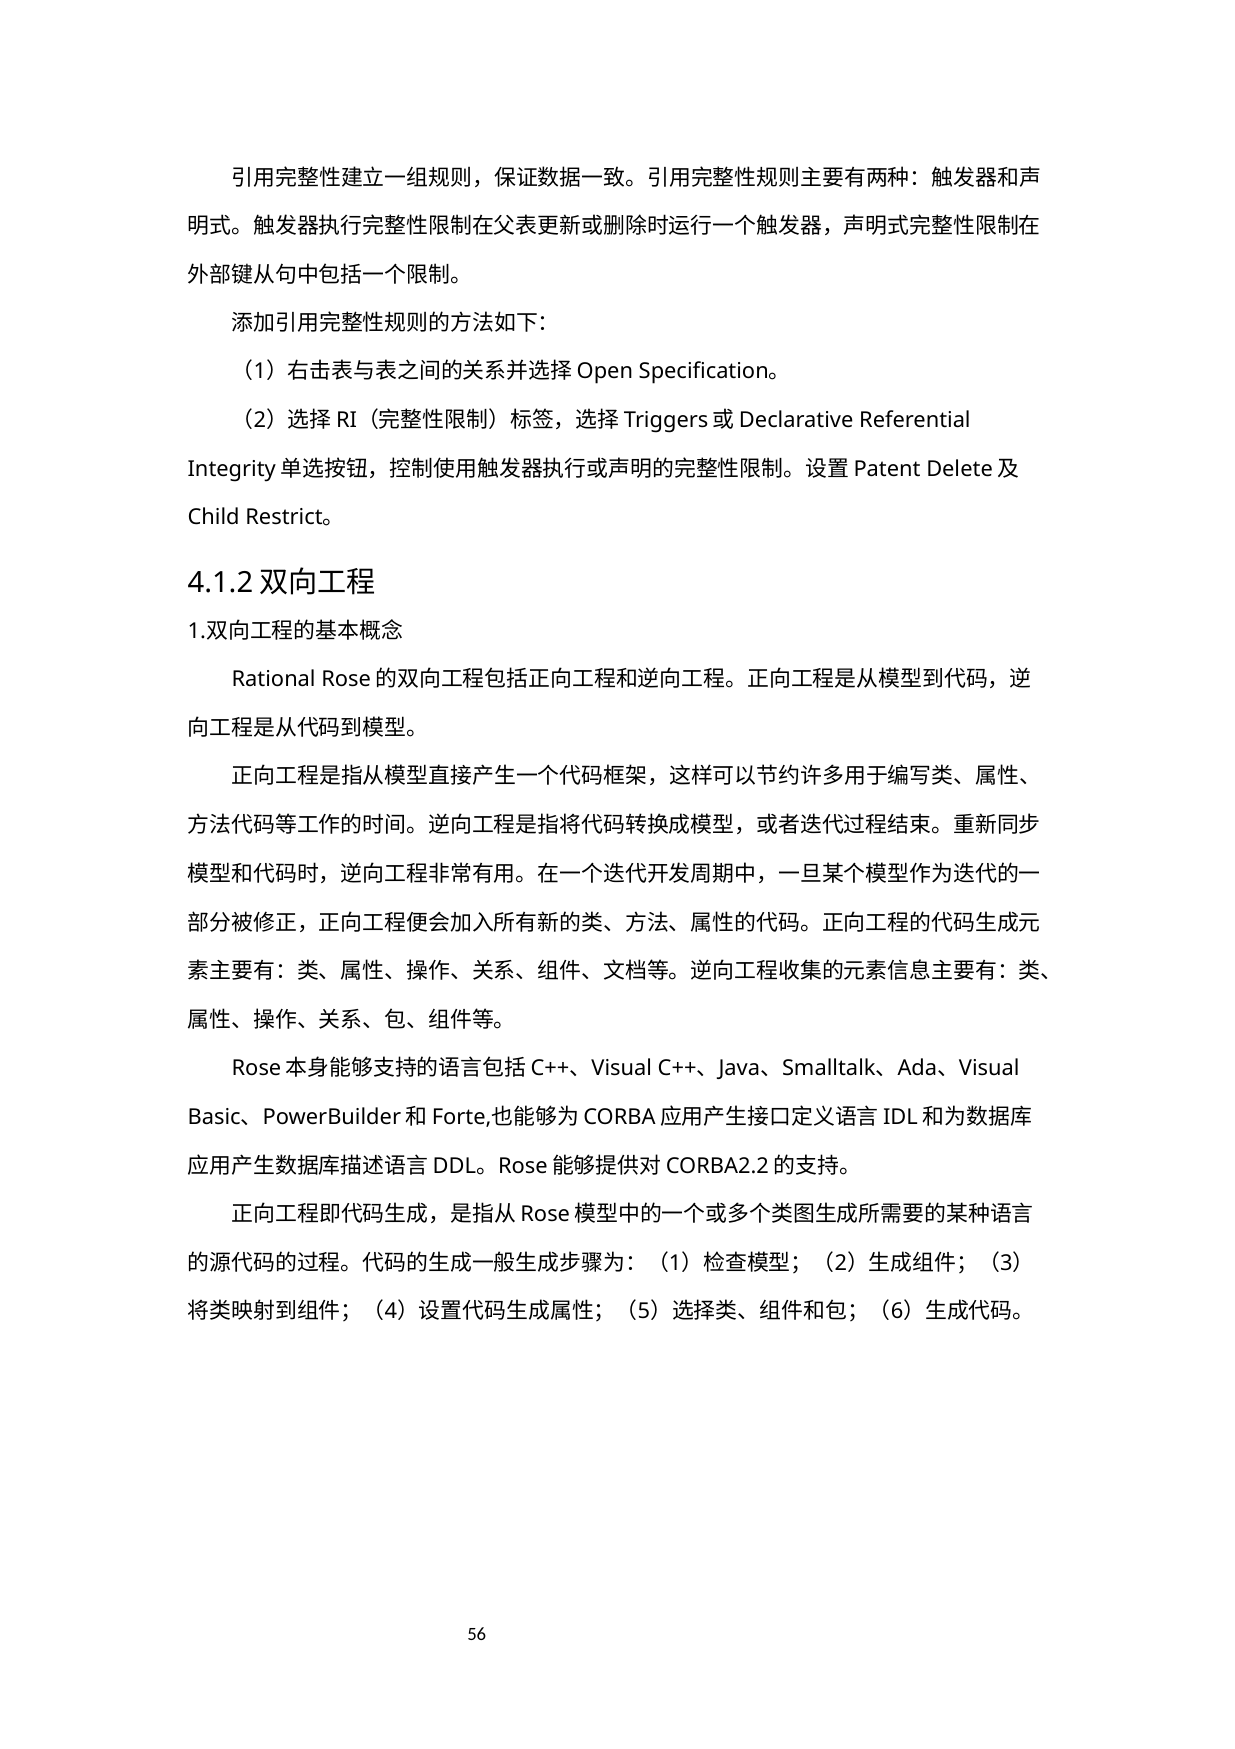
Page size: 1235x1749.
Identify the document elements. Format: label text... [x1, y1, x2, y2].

text 4.1.2双向工程 [187, 547, 1047, 612]
list 选择RI（完整性限制）标签，选择Triggers或Declarative Referential Integrity单选按钮，控制使用触发器执行或声明的完整性限制。设置Patent Delete及Child Restrict。 [187, 402, 1047, 532]
list 引用完整性建立一组规则，保证数据一致。引用完整性规则主要有两种：触发器和声明式。触发器执行完整性限制在父表更新或删除时运行一个触发器，声明式完整性限制在外部键从句中包括一个限制。 [187, 159, 1047, 289]
list 双向工程的基本概念 [187, 612, 1047, 645]
list 正向工程即代码生成，是指从Rose模型中的一个或多个类图生成所需要的某种语言的源代码的过程。代码的生成一般生成步骤为：（1）检查模型；（2）生成组件；（3）将类映射到组件；（4）设置代码生成属性；（5）选择类、组件和包；（6）生成代码。 [187, 1196, 1047, 1326]
list 添加引用完整性规则的方法如下： [187, 305, 1047, 337]
list 右击表与表之间的关系并选择Open Specification。 [187, 353, 1047, 386]
list Rose本身能够支持的语言包括C++、Visual C++、Java、Smalltalk、Ada、Visual Basic、PowerBuilder和Forte,也能够为CORBA应用产生接口定义语言IDL和为数据库应用产生数据库描述语言DDL。Rose能够提供对CORBA2.2的支持。 [187, 1050, 1047, 1180]
list 正向工程是指从模型直接产生一个代码框架，这样可以节约许多用于编写类、属性、方法代码等工作的时间。逆向工程是指将代码转换成模型，或者迭代过程结束。重新同步模型和代码时，逆向工程非常有用。在一个迭代开发周期中，一旦某个模型作为迭代的一部分被修正，正向工程便会加入所有新的类、方法、属性的代码。正向工程的代码生成元素主要有：类、属性、操作、关系、组件、文档等。逆向工程收集的元素信息主要有：类、属性、操作、关系、包、组件等。 [187, 758, 1047, 1034]
list Rational Rose的双向工程包括正向工程和逆向工程。正向工程是从模型到代码，逆向工程是从代码到模型。 [187, 661, 1047, 742]
